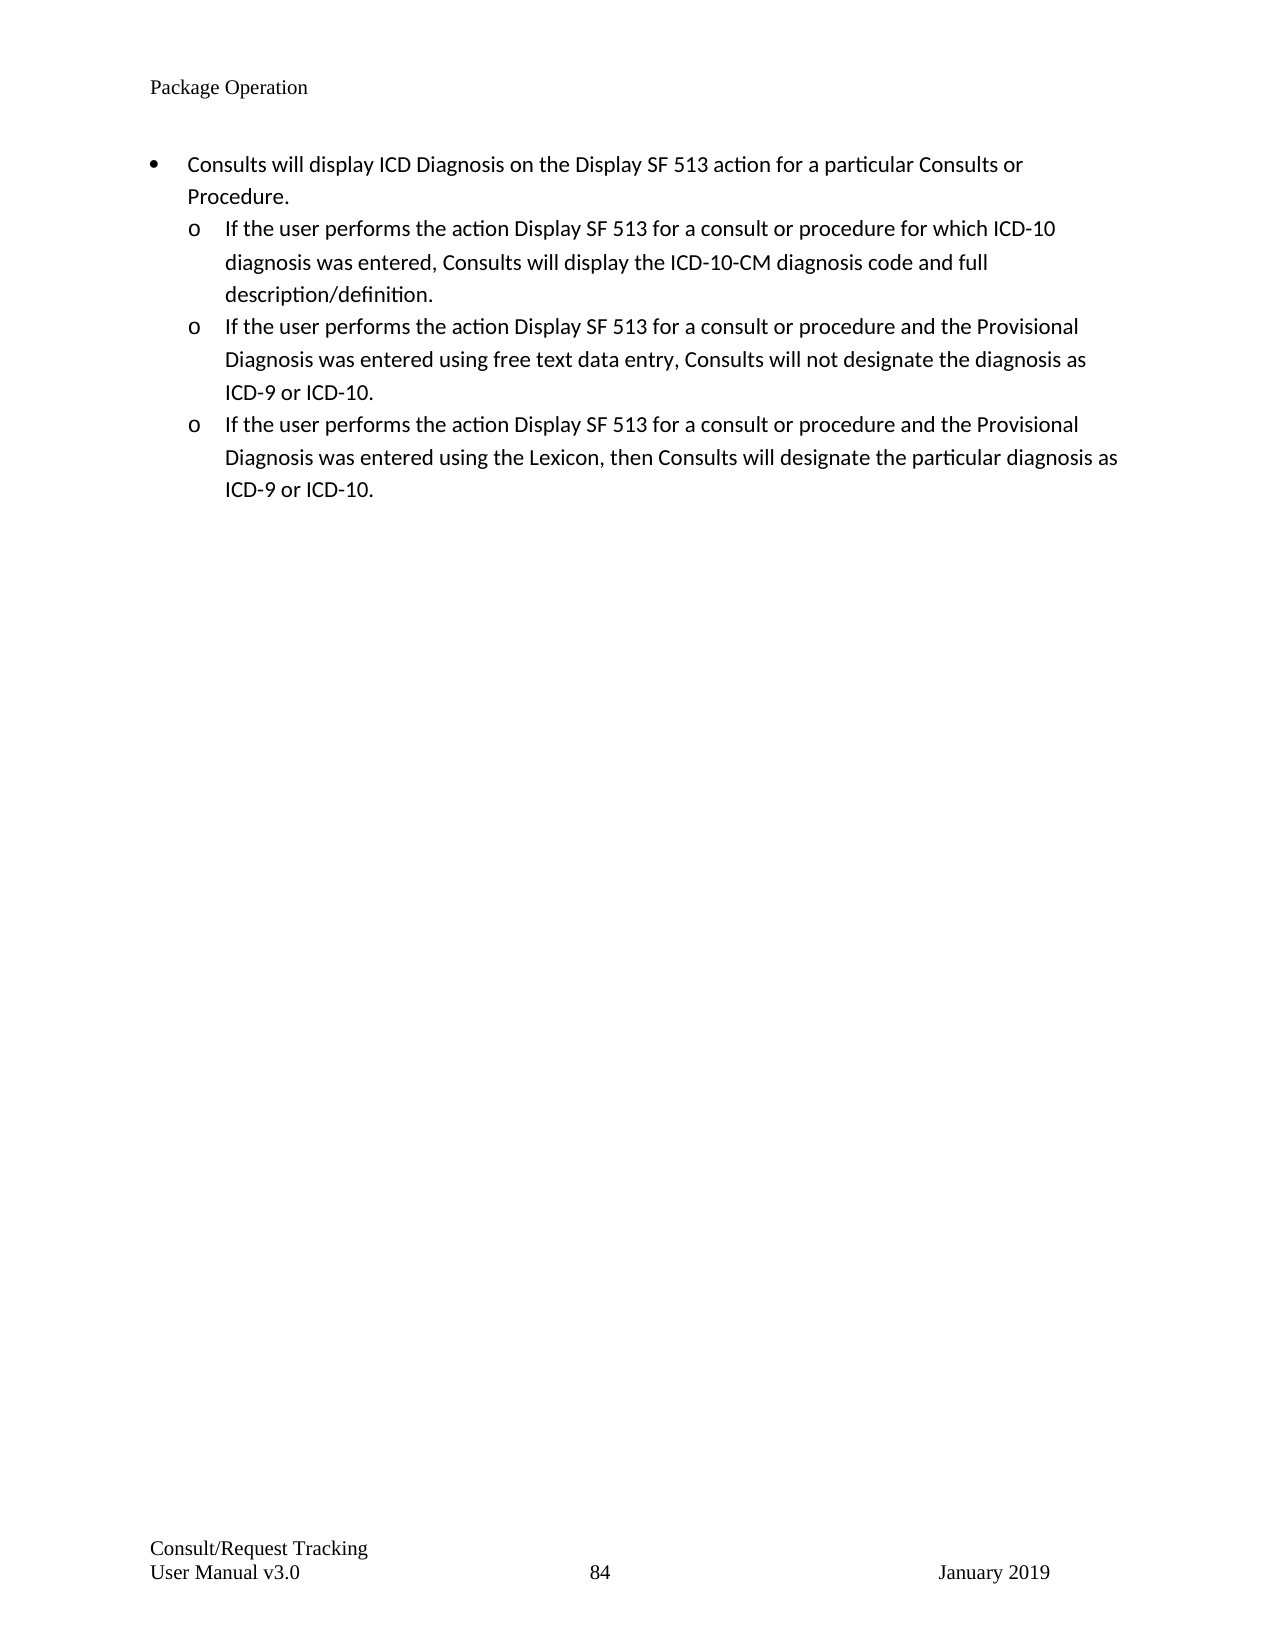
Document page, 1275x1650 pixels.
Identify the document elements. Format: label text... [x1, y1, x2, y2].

list Consults will display ICD Diagnosis on the Display SF 513 action for a particular Consults or Procedure. [150, 150, 1125, 210]
list If the user performs the action Display SF 513 for a consult or procedure and the Provisional Diagnosis was entered using the Lexicon, then Consults will designate the particular diagnosis as ICD-9 or ICD-10. [187, 410, 1125, 503]
list If the user performs the action Display SF 513 for a consult or procedure and the Provisional Diagnosis was entered using free text data entry, Consults will not designate the diagnosis as ICD-9 or ICD-10. [187, 312, 1125, 406]
list If the user performs the action Display SF 513 for a consult or procedure for which ICD-10 diagnosis was entered, Consults will display the ICD-10-CM diagnosis code and full description/definition. [187, 214, 1125, 308]
